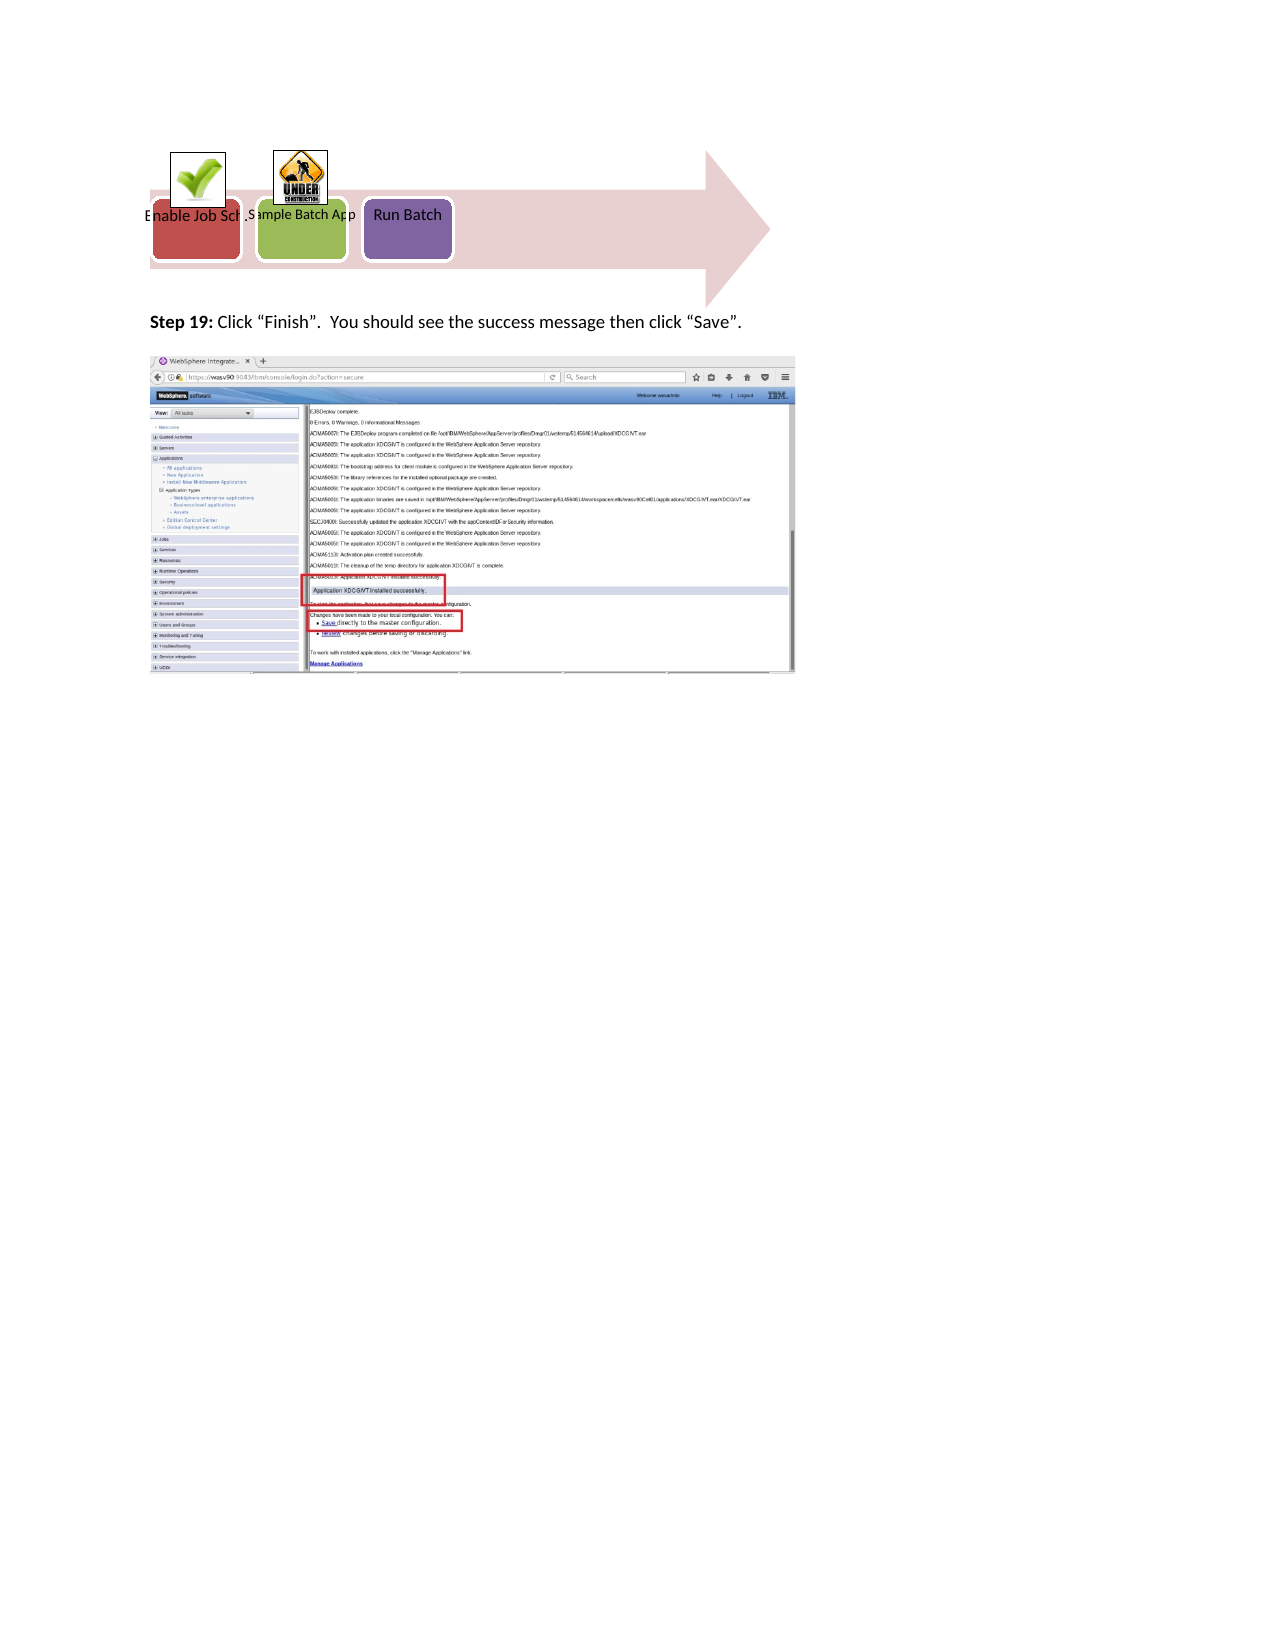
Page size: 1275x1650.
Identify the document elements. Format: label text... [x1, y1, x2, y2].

picture [274, 151, 327, 204]
picture [150, 356, 797, 674]
picture [171, 153, 225, 207]
text Step 19: Click “Finish”. You should see the success message then click “Save”. [150, 310, 1125, 333]
